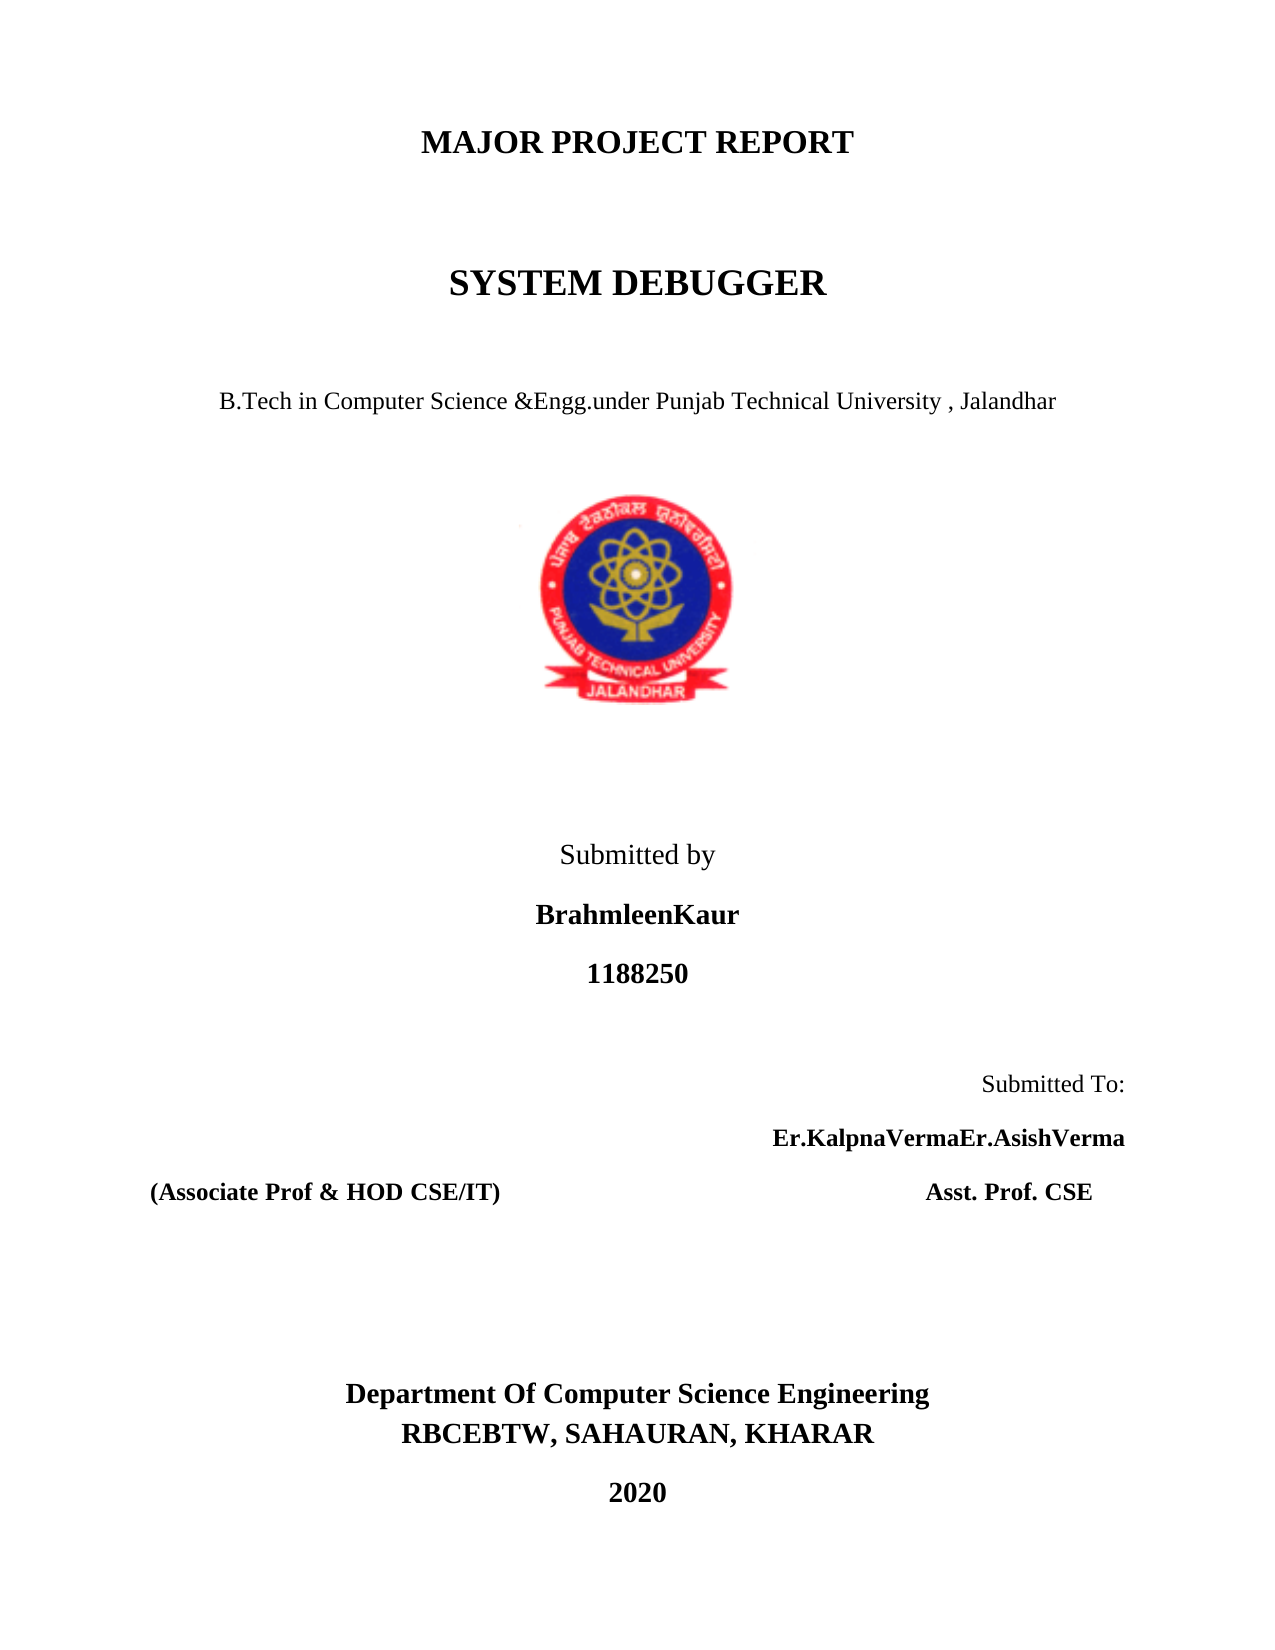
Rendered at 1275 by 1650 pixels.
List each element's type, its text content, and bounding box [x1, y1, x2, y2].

subtitle SYSTEM DEBUGGER [150, 260, 1125, 303]
text (Associate Prof & HOD CSE/IT) Asst. Prof. CSE [150, 1177, 1125, 1239]
text Submitted by [150, 837, 1125, 871]
text Er.KalpnaVermaEr.AsishVerma [150, 1123, 1125, 1152]
text Submitted To: [150, 1069, 1125, 1098]
subtitle Department Of Computer Science Engineering [150, 1376, 1125, 1409]
text MAJOR PROJECT REPORT [150, 122, 1125, 160]
text BrahmleenKaur [150, 897, 1125, 930]
text 1188250 [150, 956, 1125, 990]
text RBCEBTW, SAHAURAN, KHARAR [150, 1416, 1125, 1449]
text B.Tech in Computer Science &Engg.under Punjab Technical University , Jalandhar [150, 386, 1125, 415]
text 2020 [150, 1475, 1125, 1509]
picture [518, 493, 757, 705]
